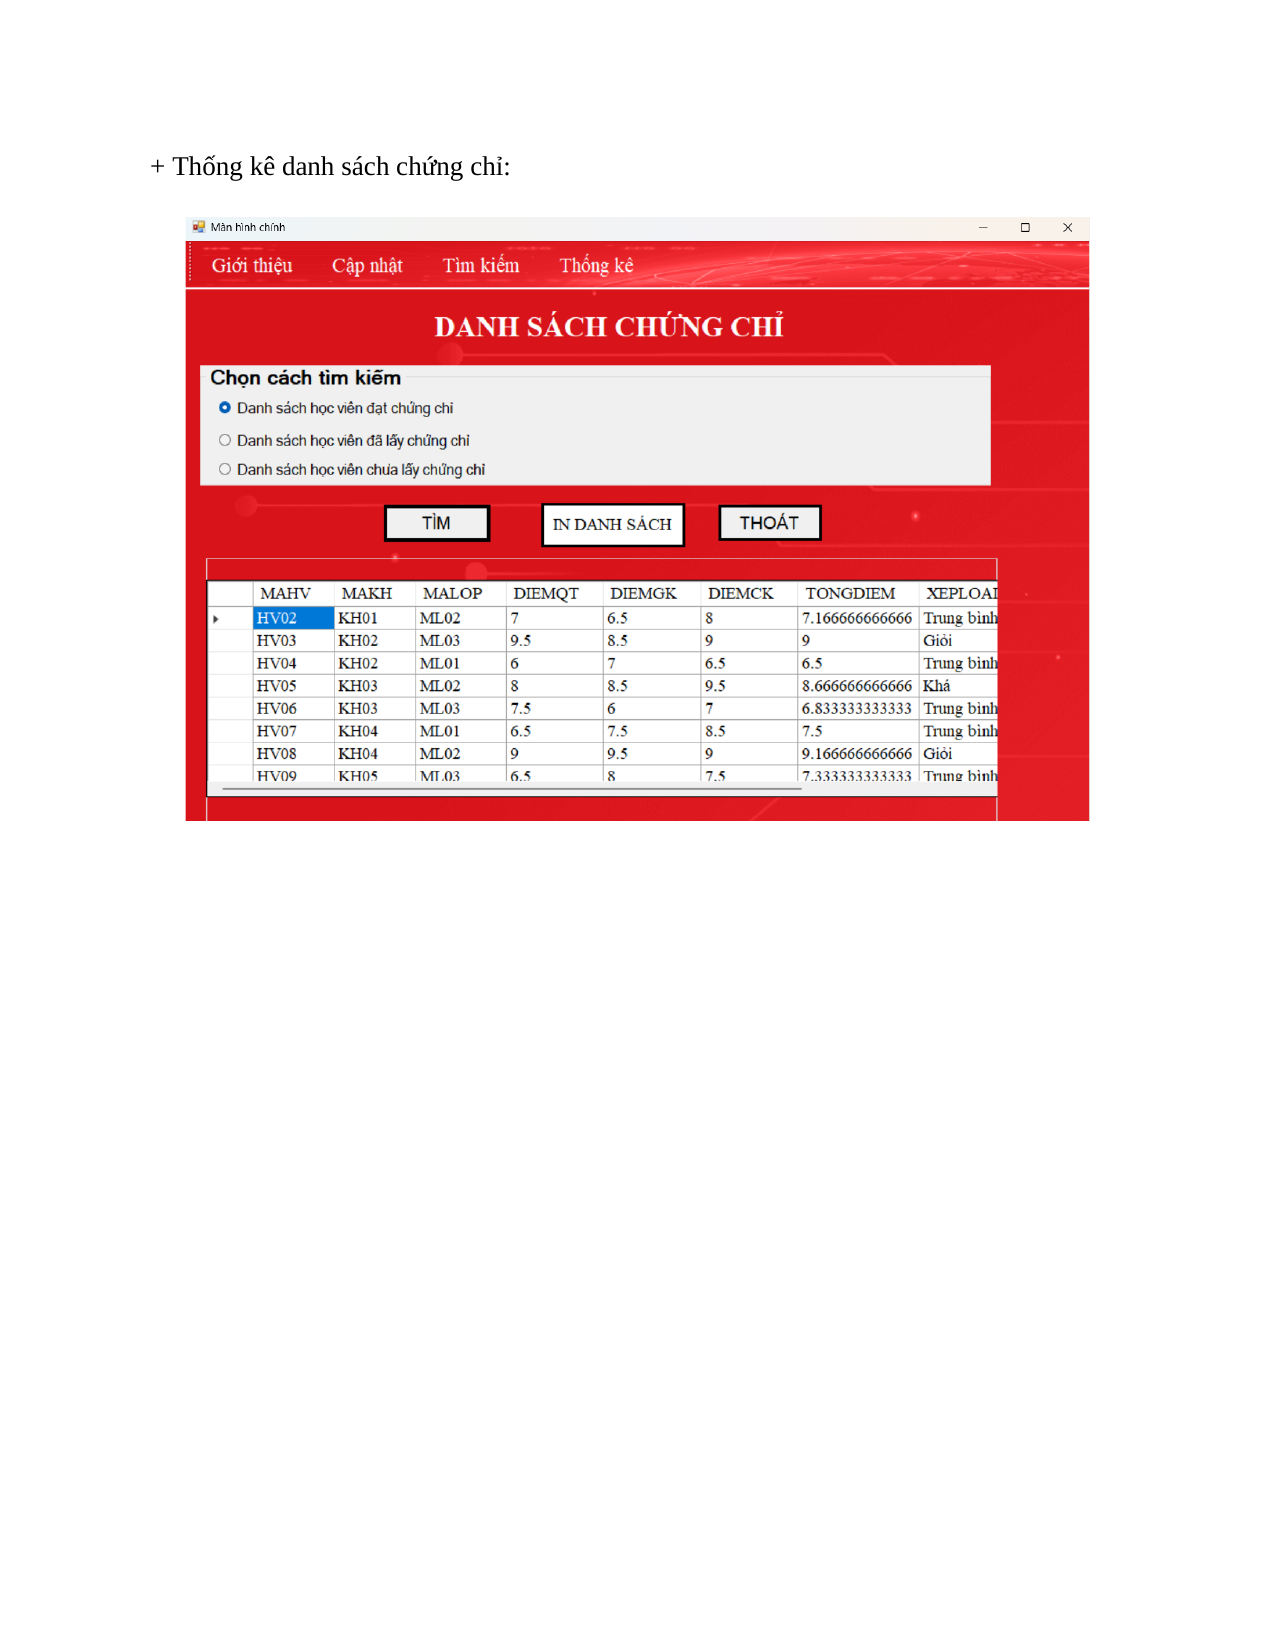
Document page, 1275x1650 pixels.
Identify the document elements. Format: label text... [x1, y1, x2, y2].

picture [185, 217, 1090, 821]
text + Thống kê danh sách chứng chỉ: [150, 150, 1125, 181]
